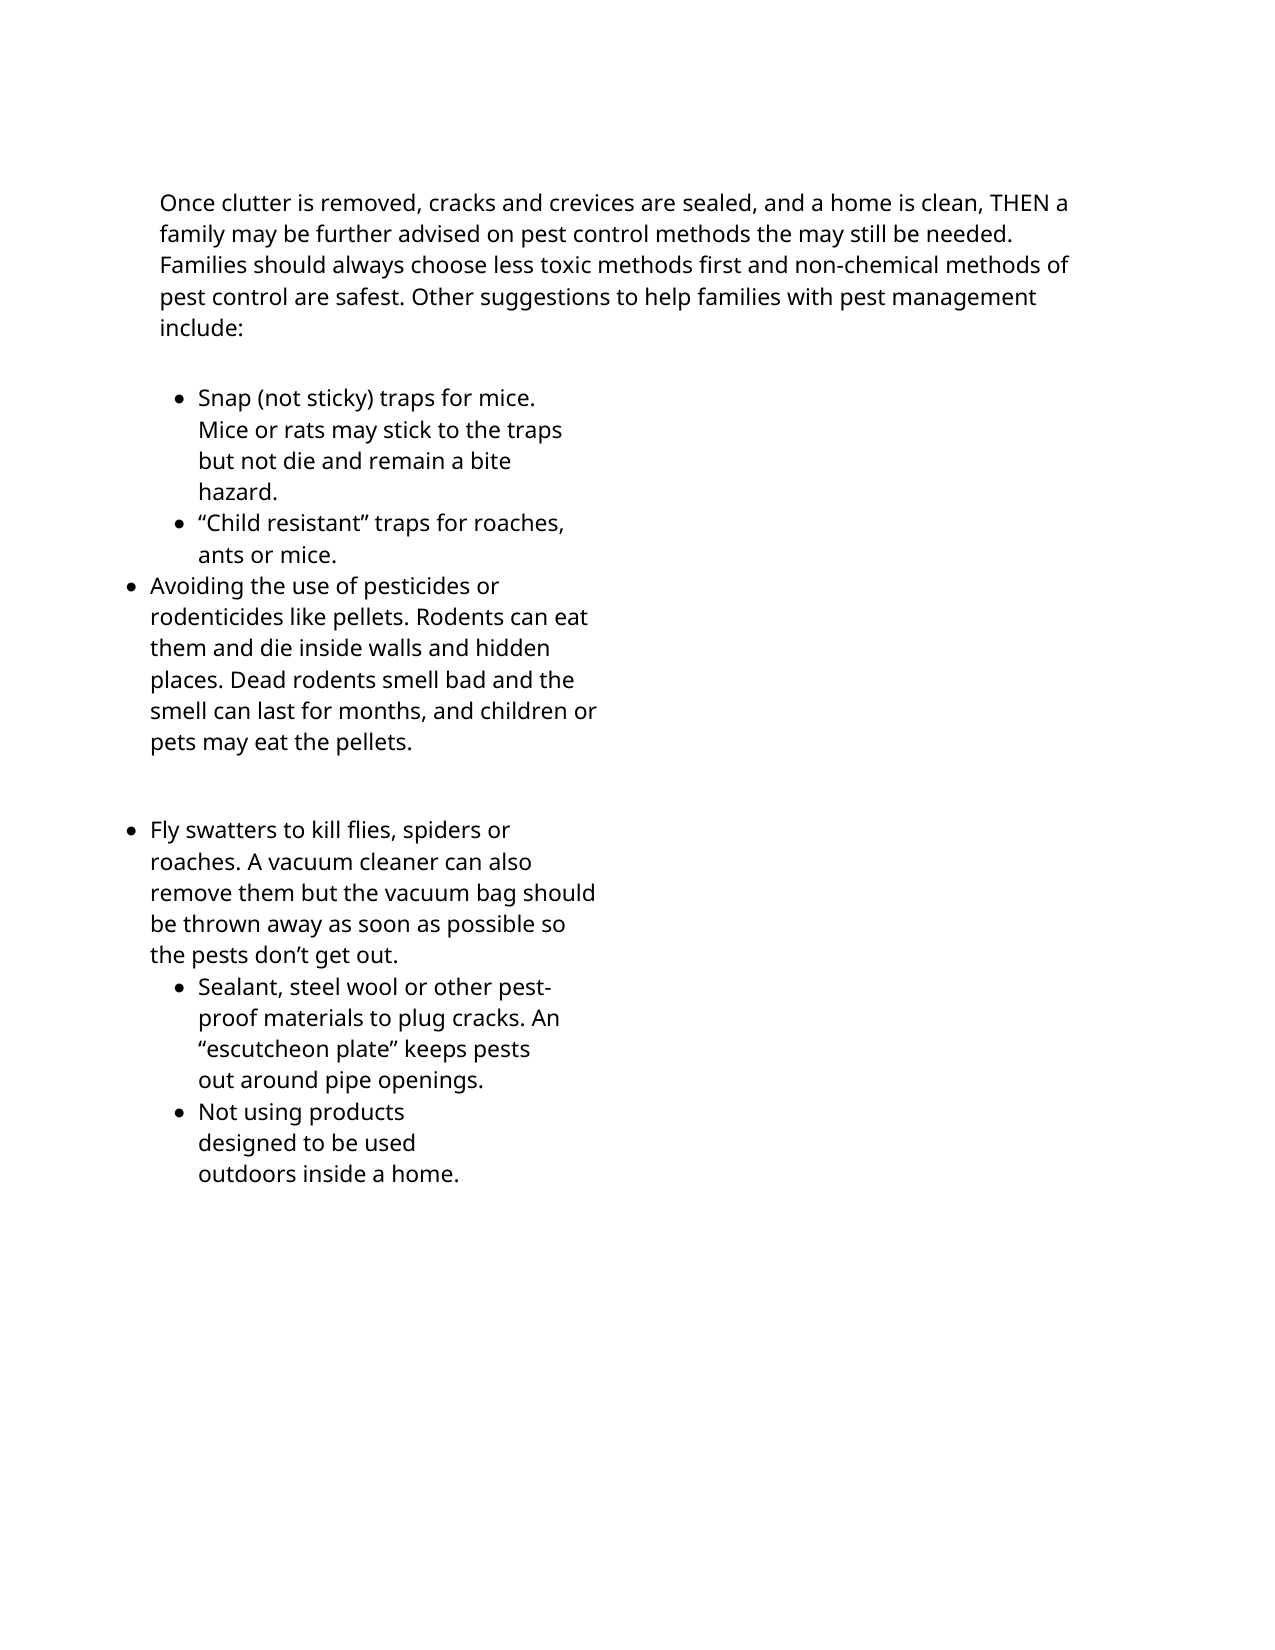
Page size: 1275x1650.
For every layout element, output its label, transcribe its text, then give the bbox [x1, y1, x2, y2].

list Snap (not sticky) traps for mice. Mice or rats may stick to the traps but not die and remain a bite hazard. [173, 382, 579, 507]
list “Child resistant” traps for roaches, ants or mice. [173, 507, 579, 570]
list Fly swatters to kill flies, spiders or roaches. A vacuum cleaner can also remove them but the vacuum bag should be thrown away as soon as possible so the pests don’t get out. [125, 814, 600, 971]
list Avoiding the use of pesticides or rodenticides like pellets. Rodents can eat them and die inside walls and hidden places. Dead rodents smell bad and the smell can last for months, and children or pets may eat the pellets. [125, 570, 600, 757]
list Not using products designed to be used outdoors inside a home. [173, 1096, 505, 1189]
list Sealant, steel wool or other pest-proof materials to plug cracks. An “escutcheon plate” keeps pests out around pipe openings. [173, 971, 567, 1096]
text Once clutter is removed, cracks and crevices are sealed, and a home is clean, THEN a family may be further advised on pest control methods the may still be needed. Families should always choose less toxic methods first and non-chemical methods of pest control are safest. Other suggestions to help families with pest management include: [159, 187, 1099, 343]
